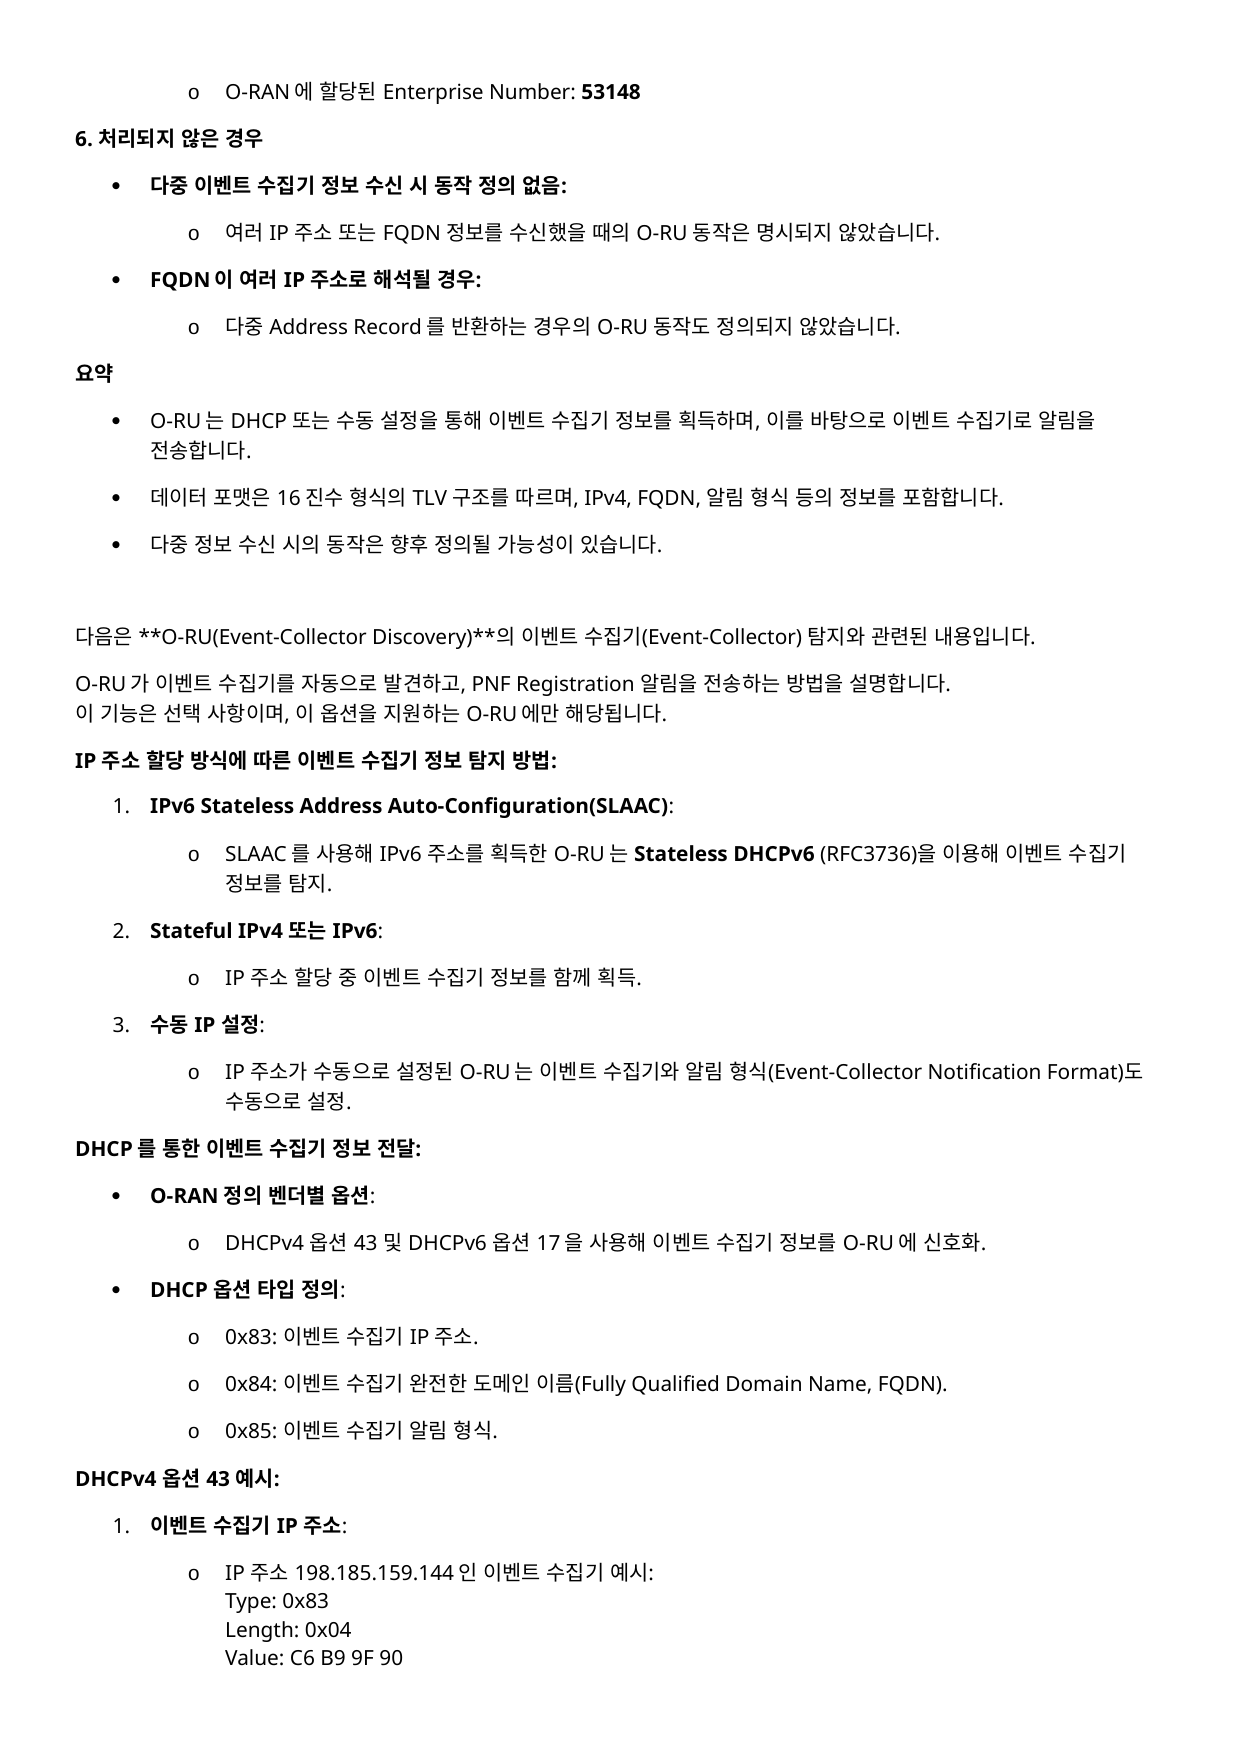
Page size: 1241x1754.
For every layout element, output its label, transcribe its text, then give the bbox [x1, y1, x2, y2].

list 0x85: 이벤트 수집기 알림 형식. [187, 1415, 1165, 1445]
list 0x83: 이벤트 수집기 IP 주소. [187, 1321, 1165, 1351]
list 이벤트 수집기 IP 주소: [112, 1509, 1165, 1539]
text DHCPv4 옵션 43 예시: [75, 1462, 1165, 1492]
list 데이터 포맷은 16진수 형식의 TLV 구조를 따르며, IPv4, FQDN, 알림 형식 등의 정보를 포함합니다. [112, 481, 1165, 512]
list 다중 Address Record를 반환하는 경우의 O-RU 동작도 정의되지 않았습니다. [187, 310, 1165, 341]
list DHCPv4 옵션 43 및 DHCPv6 옵션 17을 사용해 이벤트 수집기 정보를 O-RU에 신호화. [187, 1227, 1165, 1257]
list 0x84: 이벤트 수집기 완전한 도메인 이름(Fully Qualified Domain Name, FQDN). [187, 1368, 1165, 1398]
list 수동 IP 설정: [112, 1008, 1165, 1038]
text O-RU가 이벤트 수집기를 자동으로 발견하고, PNF Registration 알림을 전송하는 방법을 설명합니다. 이 기능은 선택 사항이며, 이 옵션을 지원하는 O-RU에만 해당됩니다. [75, 667, 1165, 728]
text DHCP를 통한 이벤트 수집기 정보 전달: [75, 1133, 1165, 1163]
list 여러 IP 주소 또는 FQDN 정보를 수신했을 때의 O-RU 동작은 명시되지 않았습니다. [187, 216, 1165, 246]
list O-RU는 DHCP 또는 수동 설정을 통해 이벤트 수집기 정보를 획득하며, 이를 바탕으로 이벤트 수집기로 알림을 전송합니다. [112, 404, 1165, 465]
list O-RAN 정의 벤더별 옵션: [112, 1179, 1165, 1210]
list DHCP 옵션 타입 정의: [112, 1274, 1165, 1304]
list 다중 이벤트 수집기 정보 수신 시 동작 정의 없음: [112, 169, 1165, 199]
list IP 주소 할당 중 이벤트 수집기 정보를 함께 획득. [187, 961, 1165, 992]
list 다중 정보 수신 시의 동작은 향후 정의될 가능성이 있습니다. [112, 528, 1165, 559]
text 다음은 **O-RU(Event-Collector Discovery)**의 이벤트 수집기(Event-Collector) 탐지와 관련된 내용입니다. [75, 620, 1165, 651]
list O-RAN에 할당된 Enterprise Number: 53148 [187, 75, 1165, 105]
list IPv6 Stateless Address Auto-Configuration(SLAAC): [112, 792, 1165, 820]
list SLAAC를 사용해 IPv6 주소를 획득한 O-RU는 Stateless DHCPv6 (RFC3736)을 이용해 이벤트 수집기 정보를 탐지. [187, 837, 1165, 897]
list Stateful IPv4 또는 IPv6: [112, 914, 1165, 944]
list IP 주소가 수동으로 설정된 O-RU는 이벤트 수집기와 알림 형식(Event-Collector Notification Format)도 수동으로 설정. [187, 1055, 1165, 1116]
text 요약 [75, 357, 1165, 387]
text IP 주소 할당 방식에 따른 이벤트 수집기 정보 탐지 방법: [75, 745, 1165, 775]
text 6. 처리되지 않은 경우 [75, 122, 1165, 152]
list IP 주소 198.185.159.144인 이벤트 수집기 예시: Type: 0x83 Length: 0x04 Value: C6 B9 9F 90 [187, 1556, 1165, 1672]
list FQDN이 여러 IP 주소로 해석될 경우: [112, 263, 1165, 293]
